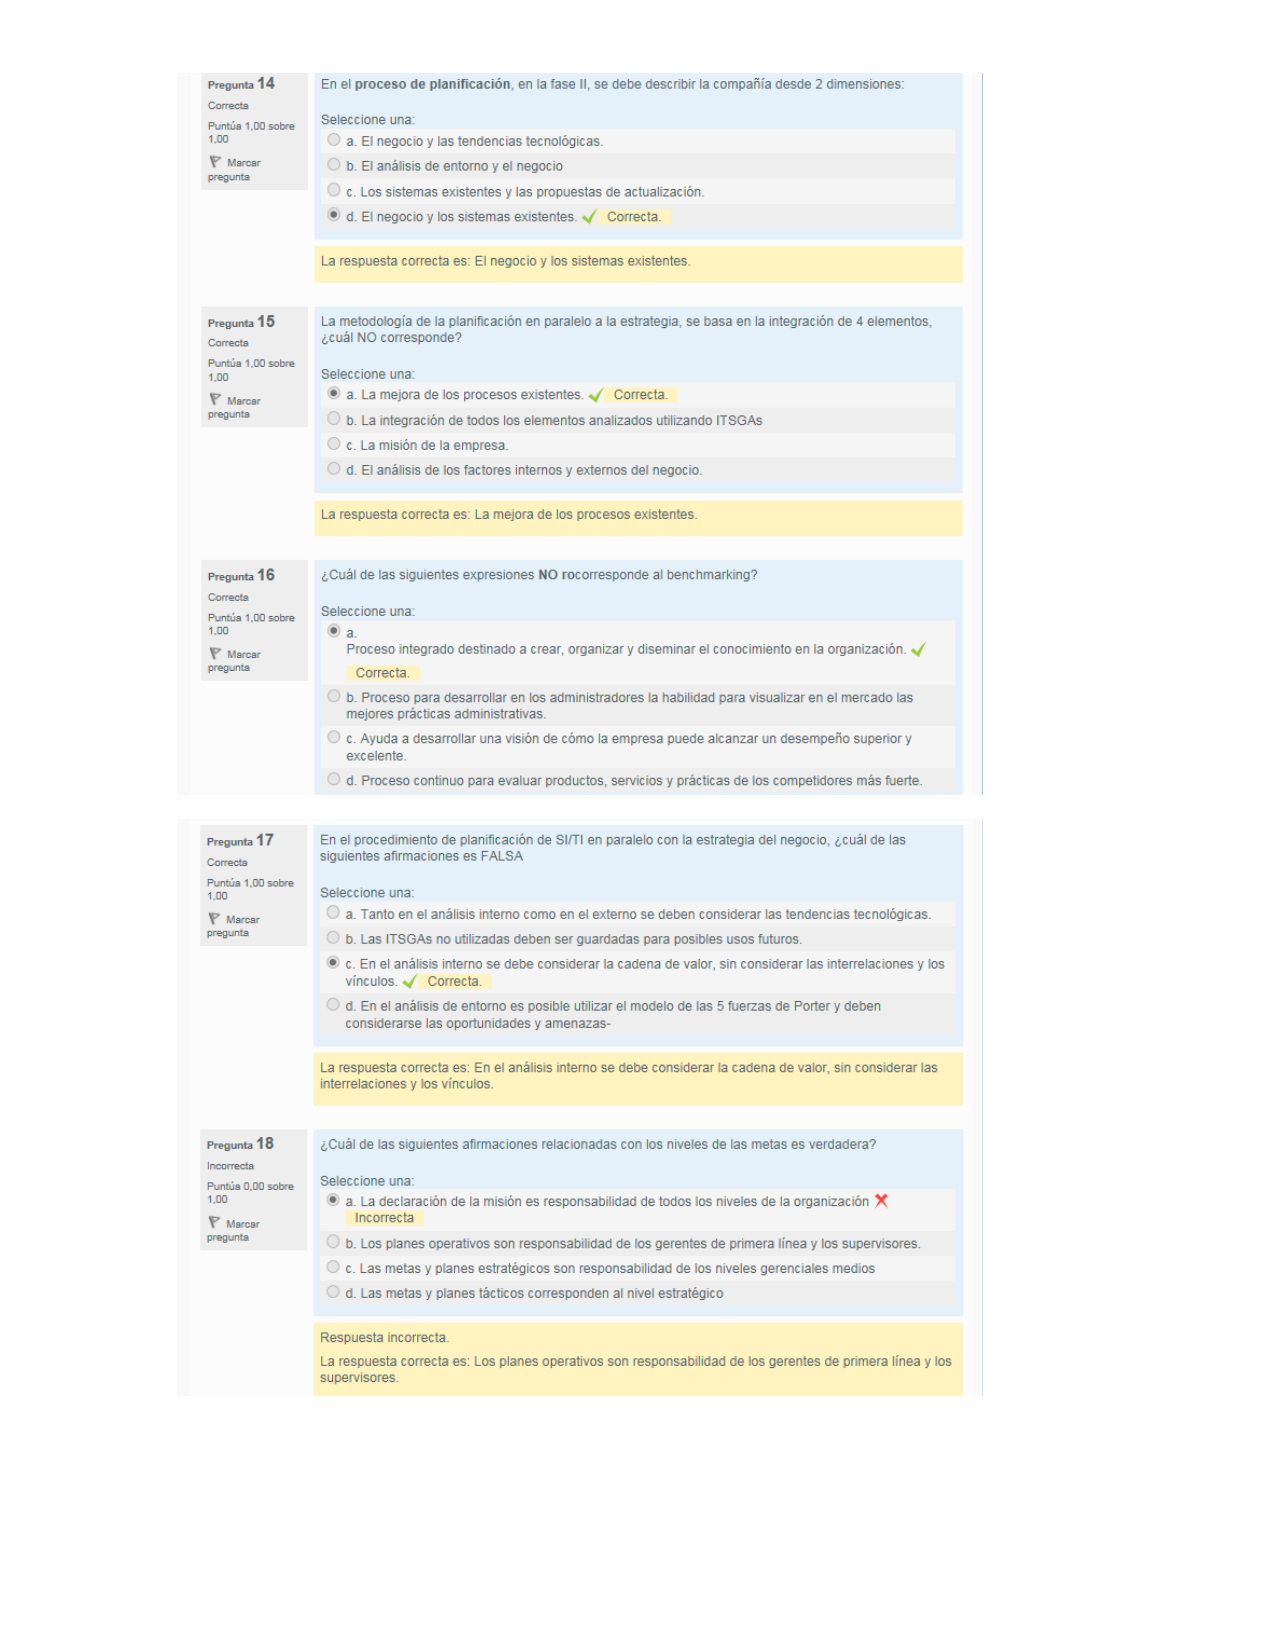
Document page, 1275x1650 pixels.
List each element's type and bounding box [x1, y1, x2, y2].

picture [177, 73, 983, 795]
picture [177, 819, 983, 1396]
